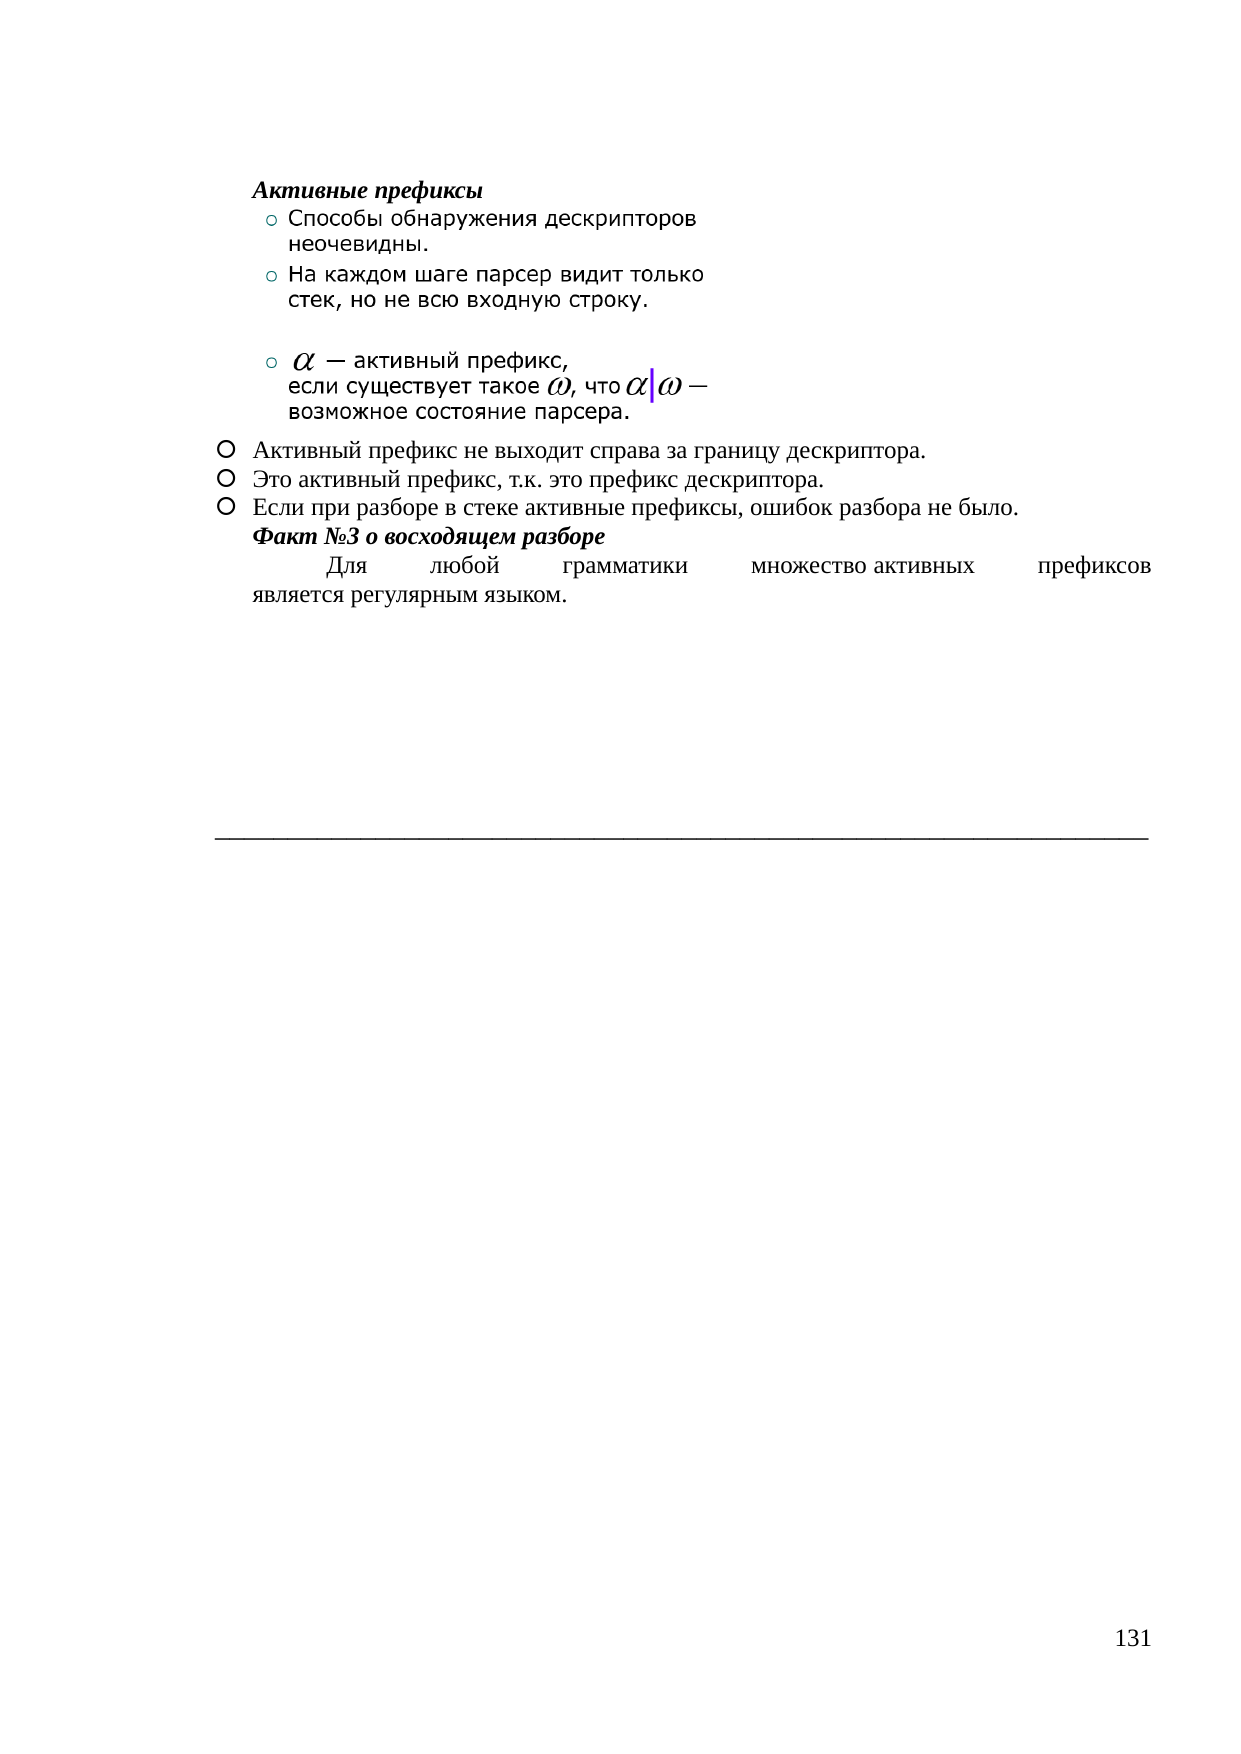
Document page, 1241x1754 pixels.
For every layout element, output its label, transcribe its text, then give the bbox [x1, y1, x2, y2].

list Это активный префикс, т.к. это префикс дескриптора. [215, 464, 1152, 492]
text Факт №3 о восходящем разборе [252, 521, 1152, 550]
text ________________________________________________________________ [215, 809, 1152, 842]
picture [252, 204, 735, 435]
text Для любой грамматики множество активных префиксов является регулярным языком. [252, 550, 1152, 607]
list Активный префикс не выходит справа за границу дескриптора. [215, 435, 1152, 464]
list Если при разборе в стеке активные префиксы, ошибок разбора не было. [215, 492, 1152, 521]
text Активные префиксы [252, 176, 1152, 204]
